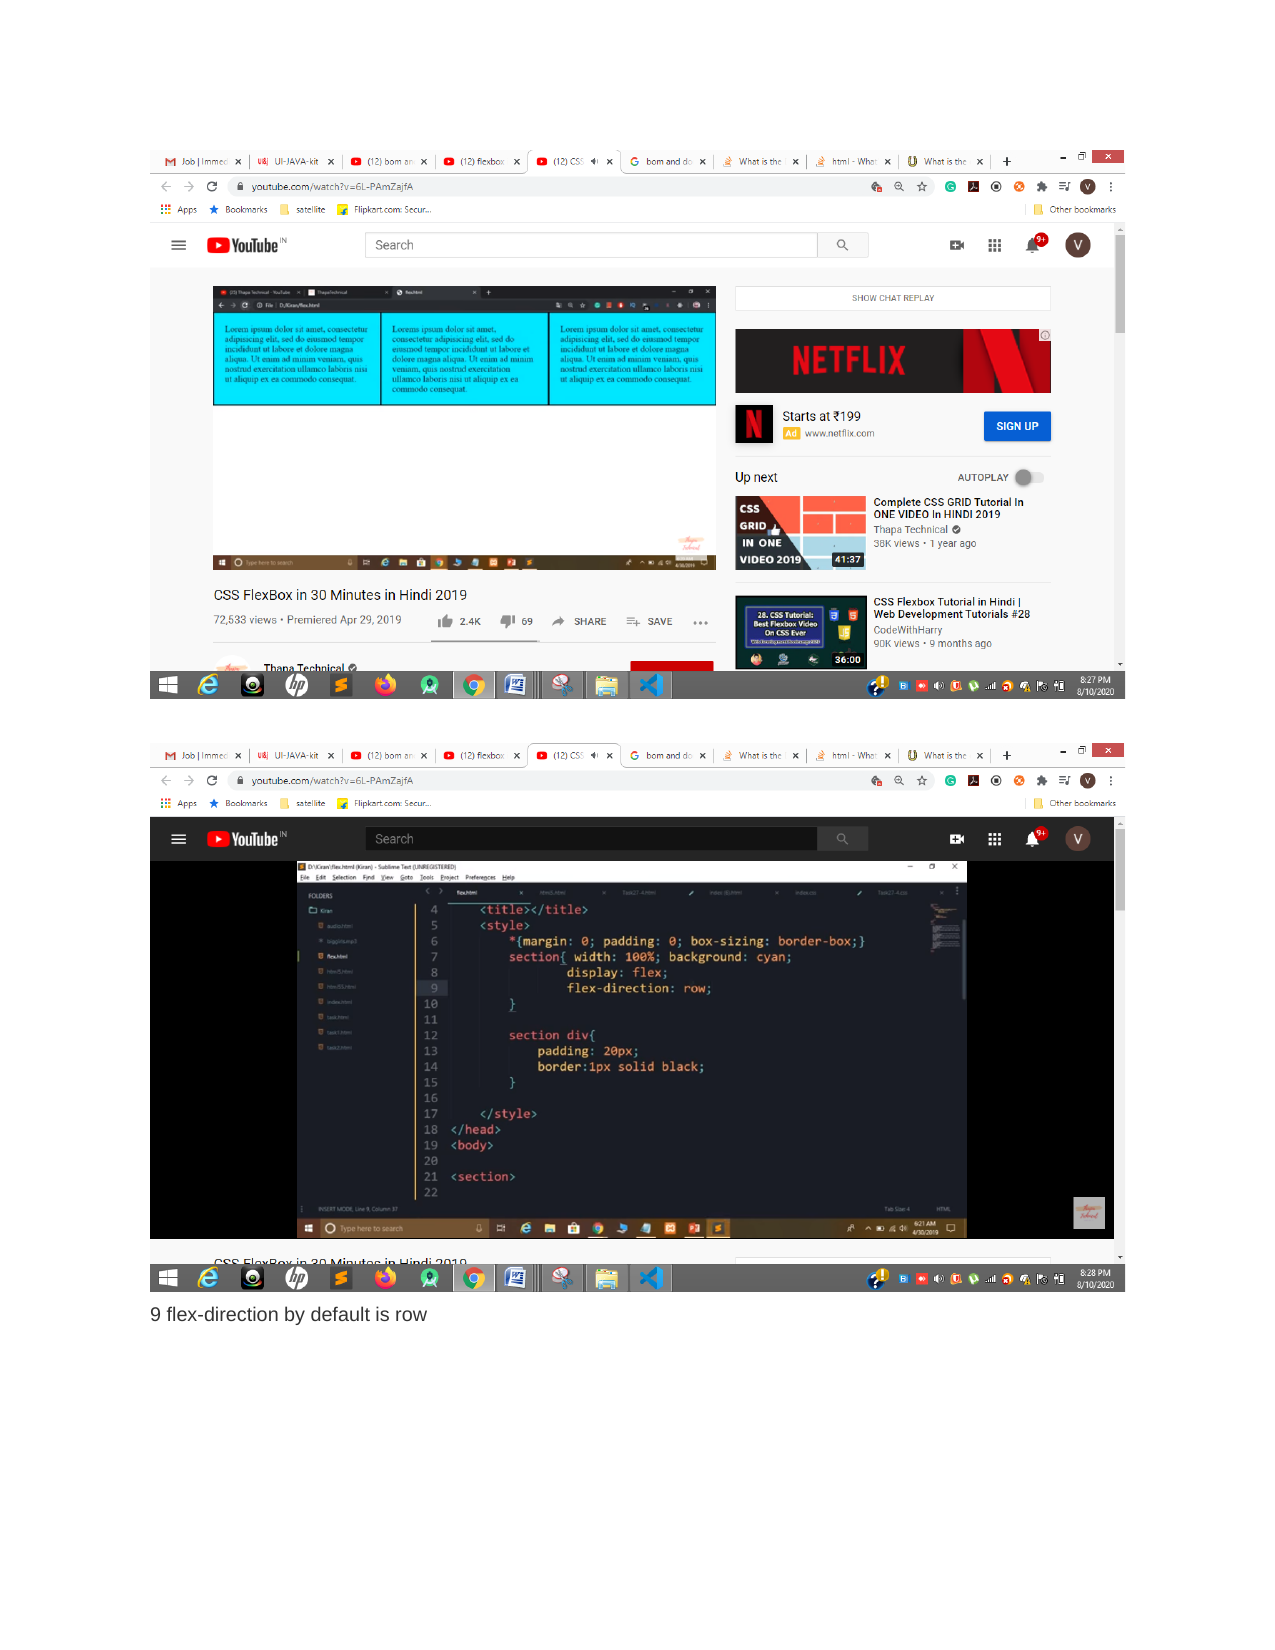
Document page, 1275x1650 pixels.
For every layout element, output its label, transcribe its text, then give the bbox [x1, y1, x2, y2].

picture [150, 150, 1125, 699]
text 9 flex-direction by default is row [150, 1302, 1125, 1325]
picture [150, 743, 1125, 1292]
